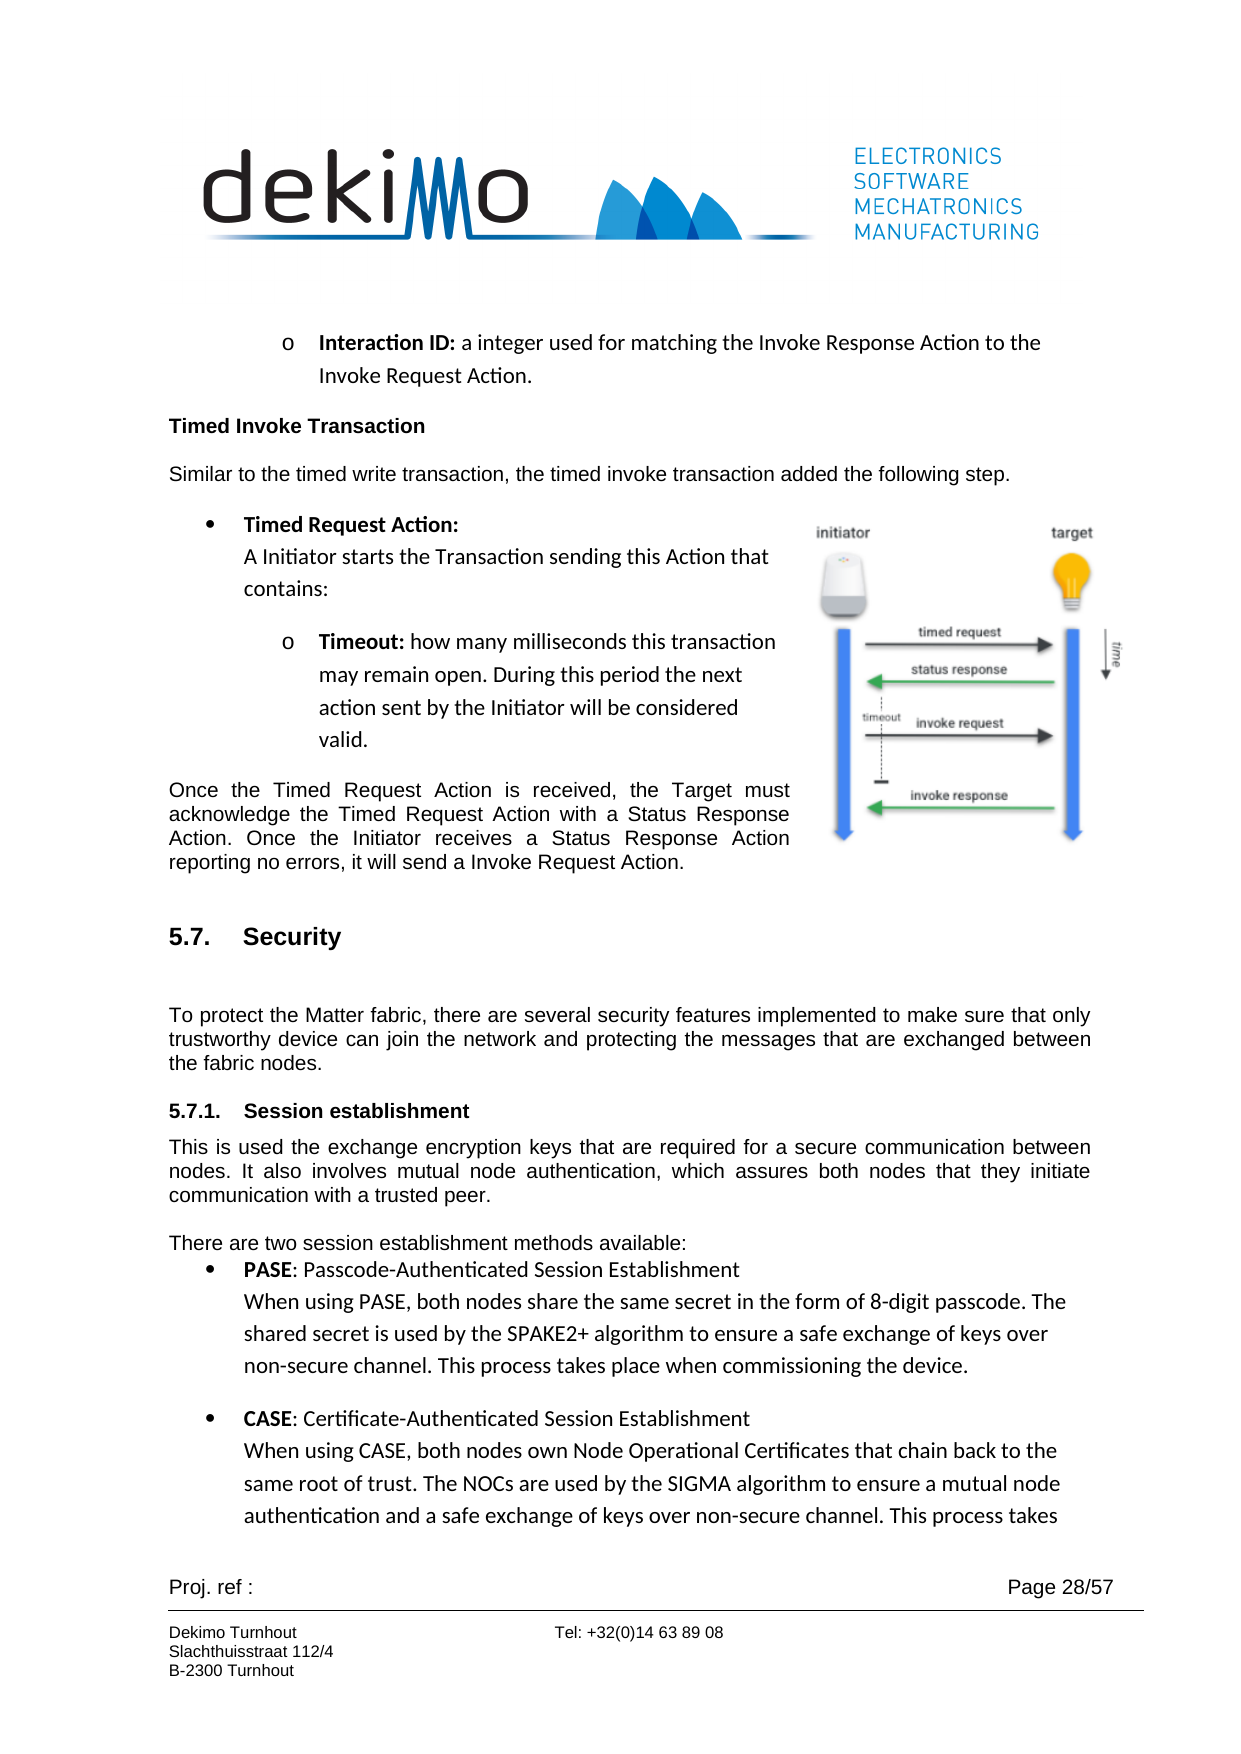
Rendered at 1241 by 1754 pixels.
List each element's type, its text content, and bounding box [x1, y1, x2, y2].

text To protect the Matter fabric, there are several security features implemented to make sure that only trustworthy device can join the network and protecting the messages that are exchanged between the fabric nodes. [169, 1003, 1093, 1075]
text There are two session establishment methods available: [169, 1231, 1093, 1255]
list Interaction ID: a integer used for matching the Invoke Response Action to the Invoke Request Action. [281, 328, 1093, 389]
text This is used the exchange encryption keys that are required for a secure communication between nodes. It also involves mutual node authentication, which assures both nodes that they initiate communication with a trusted peer. [169, 1135, 1093, 1207]
subtitle Session establishment [169, 1099, 1093, 1123]
picture [159, 73, 1083, 304]
list Timed Request Action: A Initiator starts the Transaction sending this Action that contains: [206, 510, 1093, 602]
subtitle Security [169, 922, 1093, 950]
list PASE: Passcode-Authenticated Session Establishment When using PASE, both nodes share the same secret in the form of 8-digit passcode. The shared secret is used by the SPAKE2+ algorithm to ensure a safe exchange of keys over non-secure channel. This process takes place when commissioning the device. [206, 1255, 1093, 1379]
text Similar to the timed write transaction, the timed invoke transaction added the following step. [169, 462, 1093, 486]
list Timeout: how many milliseconds this transaction may remain open. During this period the next action sent by the Initiator will be considered valid. [281, 627, 809, 753]
text Timed Invoke Transaction [169, 414, 1093, 438]
picture [809, 518, 1131, 855]
text Once the Timed Request Action is received, the Target must acknowledge the Timed Request Action with a Status Response Action. Once the Initiator receives a Status Response Action reporting no errors, it will send a Invoke Request Action. [169, 778, 1093, 874]
